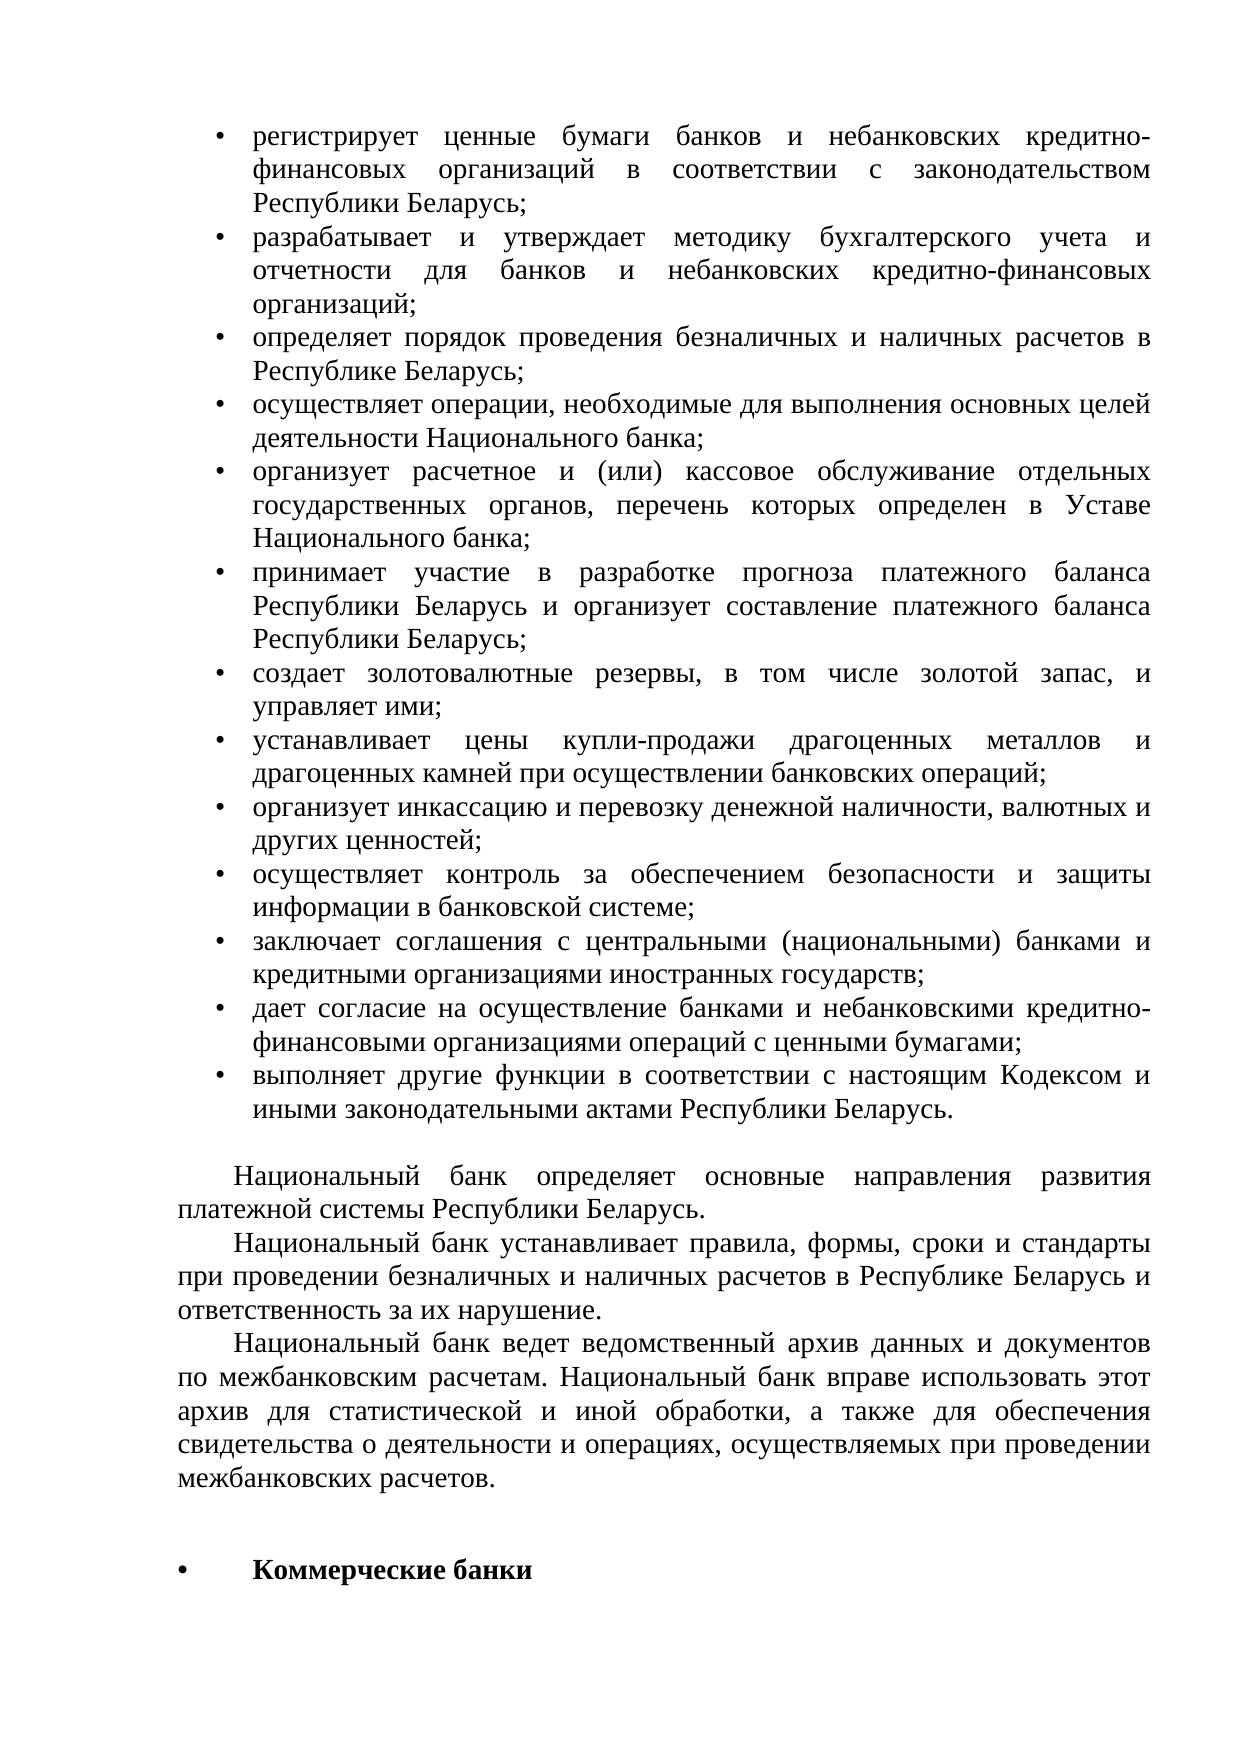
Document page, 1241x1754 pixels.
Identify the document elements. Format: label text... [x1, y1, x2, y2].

list осуществляет контроль за обеспечением безопасности и защиты информации в банковской системе; [215, 856, 1152, 923]
list организует инкассацию и перевозку денежной наличности, валютных и других ценностей; [215, 789, 1152, 856]
list создает золотовалютные резервы, в том числе золотой запас, и управляет ими; [215, 655, 1152, 722]
list Коммерческие банки [177, 1552, 1152, 1585]
list устанавливает цены купли-продажи драгоценных металлов и драгоценных камней при осуществлении банковских операций; [215, 722, 1152, 789]
list дает согласие на осуществление банками и небанковскими кредитно-финансовыми организациями операций с ценными бумагами; [215, 990, 1152, 1057]
list выполняет другие функции в соответствии с настоящим Кодексом и иными законодательными актами Республики Беларусь. [215, 1057, 1152, 1124]
list осуществляет операции, необходимые для выполнения основных целей деятельности Национального банка; [215, 386, 1152, 453]
list организует расчетное и (или) кассовое обслуживание отдельных государственных органов, перечень которых определен в Уставе Национального банка; [215, 453, 1152, 554]
list определяет порядок проведения безналичных и наличных расчетов в Республике Беларусь; [215, 319, 1152, 386]
list заключает соглашения с центральными (национальными) банками и кредитными организациями иностранных государств; [215, 923, 1152, 990]
text Национальный банк определяет основные направления развития платежной системы Республики Беларусь. [177, 1158, 1152, 1225]
list принимает участие в разработке прогноза платежного баланса Республики Беларусь и организует составление платежного баланса Республики Беларусь; [215, 554, 1152, 655]
text Национальный банк устанавливает правила, формы, сроки и стандарты при проведении безналичных и наличных расчетов в Республике Беларусь и ответственность за их нарушение. [177, 1225, 1152, 1326]
list регистрирует ценные бумаги банков и небанковских кредитно-финансовых организаций в соответствии с законодательством Республики Беларусь; [215, 118, 1152, 219]
text Национальный банк ведет ведомственный архив данных и документов по межбанковским расчетам. Национальный банк вправе использовать этот архив для статистической и иной обработки, а также для обеспечения свидетельства о деятельности и операциях, осуществляемых при проведении межбанковских расчетов. [177, 1326, 1152, 1493]
list разрабатывает и утверждает методику бухгалтерского учета и отчетности для банков и небанковских кредитно-финансовых организаций; [215, 219, 1152, 319]
